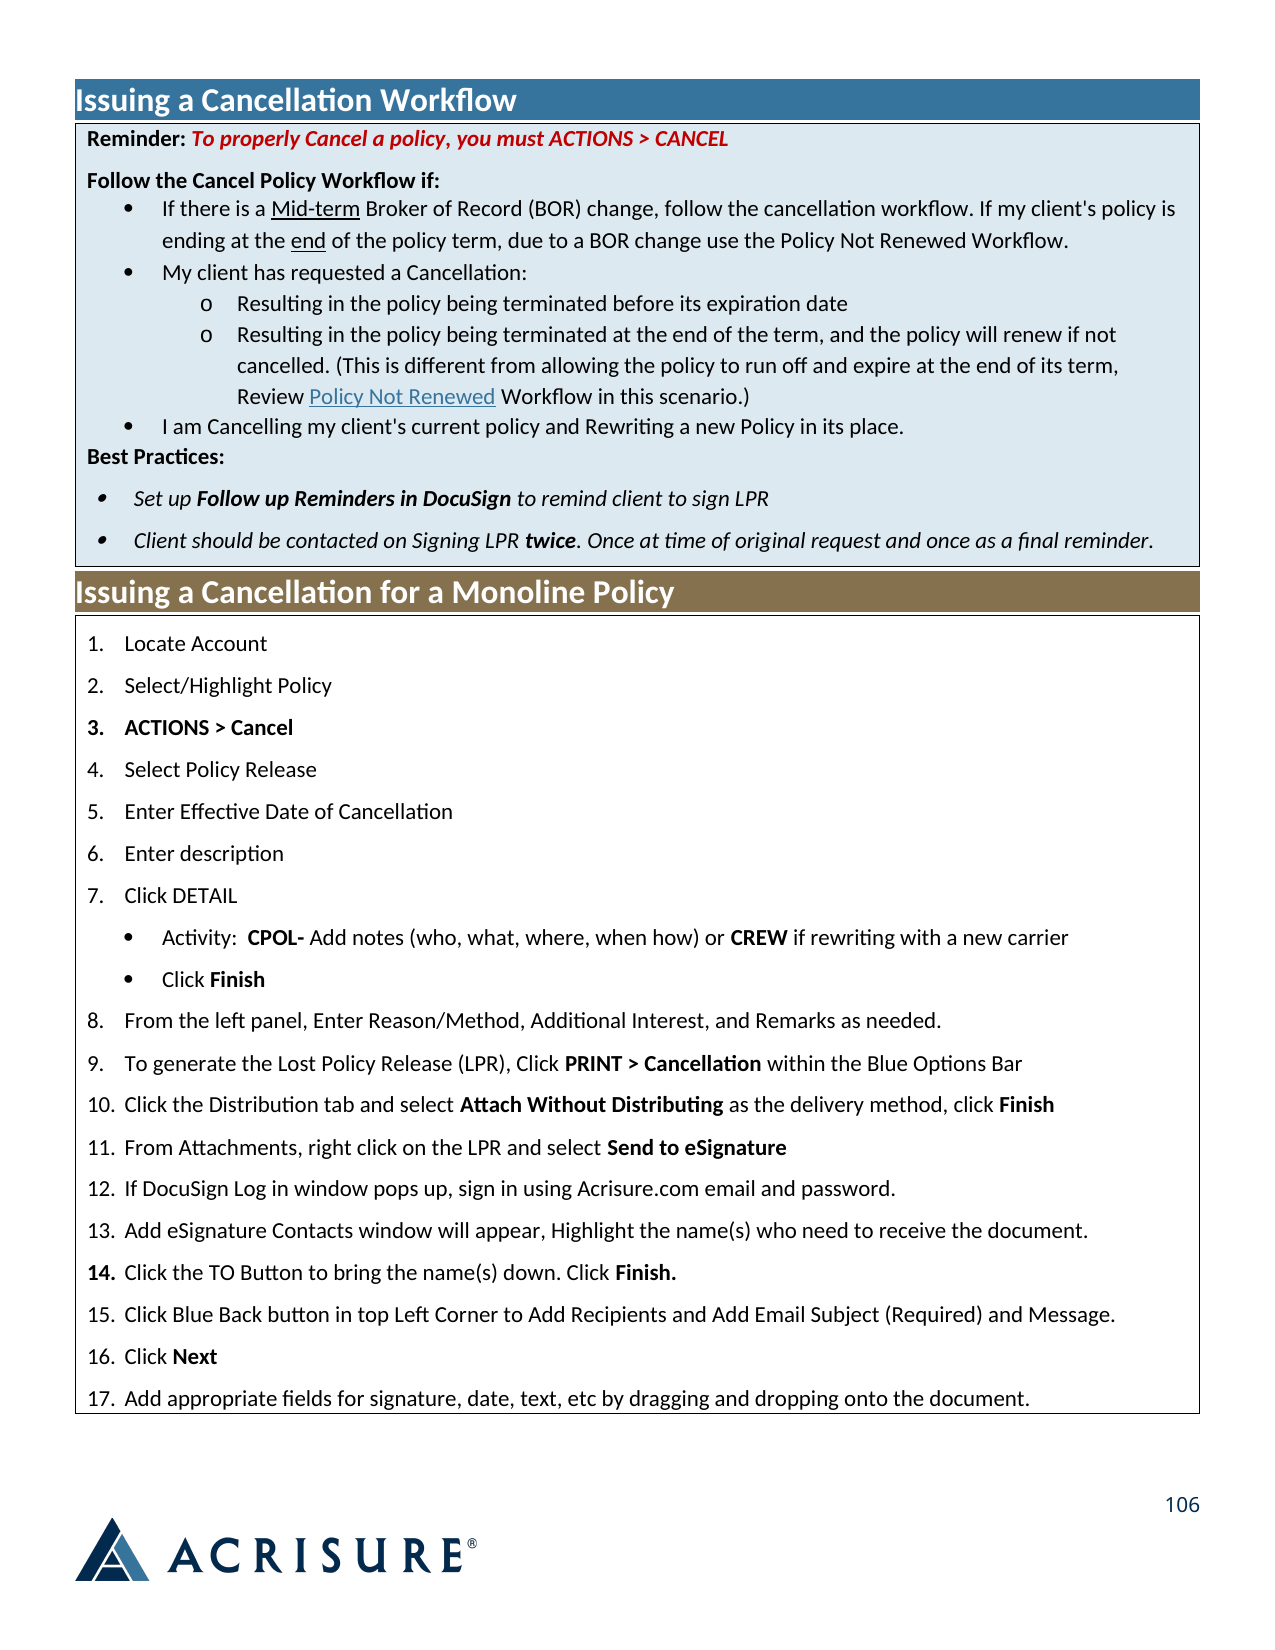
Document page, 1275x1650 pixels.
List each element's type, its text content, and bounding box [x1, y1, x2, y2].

table_header Reminder: To properly Cancel a policy, you must ACTIONS > CANCEL Follow the Cancel Policy Workflow if: If there is a Mid-term Broker of Record (BOR) change, follow the cancellation workflow. If my client's policy is ending at the end of the policy term, due to a BOR change use the Policy Not Renewed Workflow. My client has requested a Cancellation: Resulting in the policy being terminated before its expiration date Resulting in the policy being terminated at the end of the term, and the policy will renew if not cancelled. (This is different from allowing the policy to run off and expire at the end of its term, Review Policy Not Renewed Workflow in this scenario.) I am Cancelling my client's current policy and Rewriting a new Policy in its place. Best Practices: Set up Follow up Reminders in DocuSign to remind client to sign LPR Client should be contacted on Signing LPR twice. Once at time of original request and once as a final reminder. [76, 124, 1199, 566]
subtitle Issuing a Cancellation Workflow [75, 79, 1200, 120]
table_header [76, 616, 1199, 1412]
subtitle Issuing a Cancellation for a Monoline Policy [75, 571, 1200, 612]
picture [75, 1518, 477, 1581]
